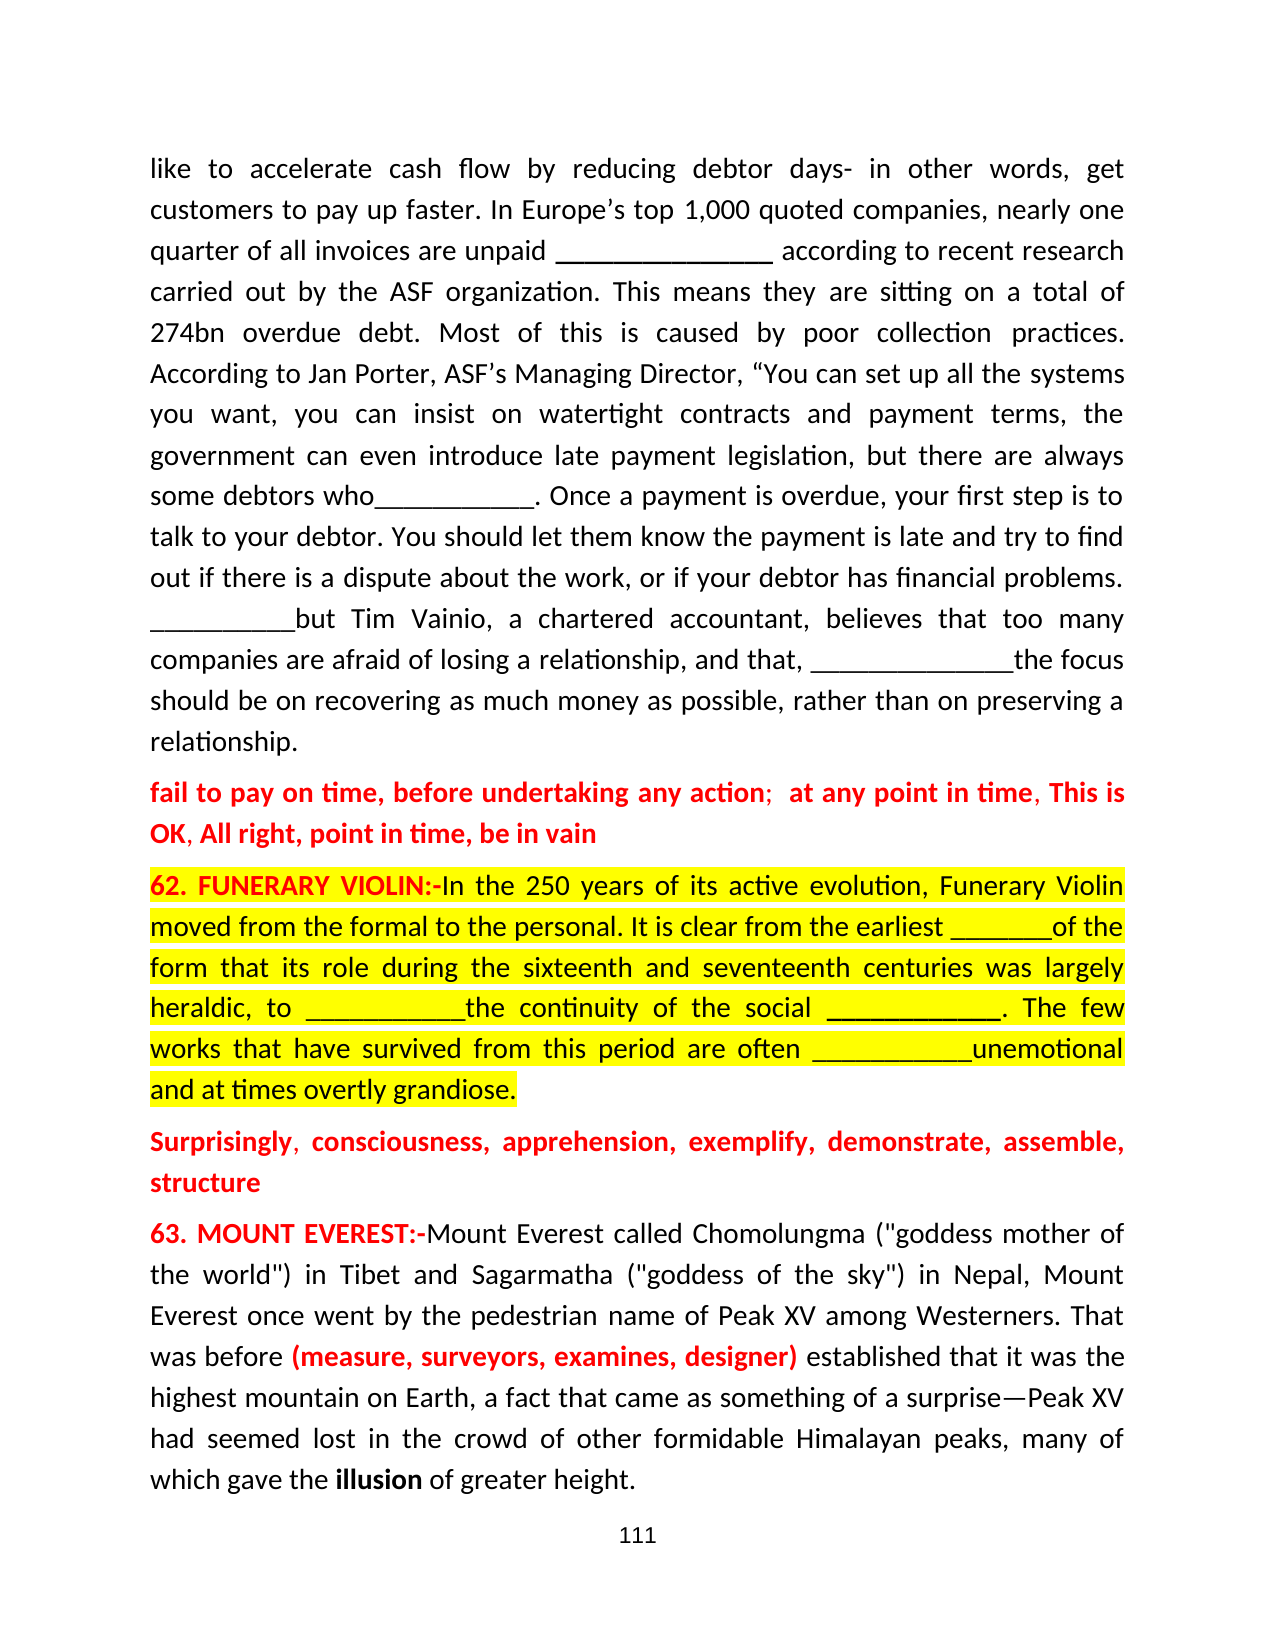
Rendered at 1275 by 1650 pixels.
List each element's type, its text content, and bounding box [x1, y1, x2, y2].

text 62. FUNERARY VIOLIN:-In the 250 years of its active evolution, Funerary Violin moved from the formal to the personal. It is clear from the earliest _______of the form that its role during the sixteenth and seventeenth centuries was largely heraldic, to ___________the continuity of the social ____________. The few works that have survived from this period are often ___________unemotional and at times overtly grandiose. [150, 1066, 1125, 1107]
text Surprisingly, consciousness, apprehension, exemplify, demonstrate, assemble, structure [150, 1123, 1125, 1199]
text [150, 150, 1125, 759]
text 63. MOUNT EVEREST:-Mount Everest called Chomolungma ("goddess mother of the world") in Tibet and Sagarmatha ("goddess of the sky") in Nepal, Mount Everest once went by the pedestrian name of Peak XV among Westerners. That was before (measure, surveyors, examines, designer) established that it was the highest mountain on Earth, a fact that came as something of a surprise—Peak XV had seemed lost in the crowd of other formidable Himalayan peaks, many of which gave the illusion of greater height. [150, 1215, 1125, 1496]
text fail to pay on time, before undertaking any action; at any point in time, This is OK, All right, point in time, be in vain [150, 774, 1125, 851]
